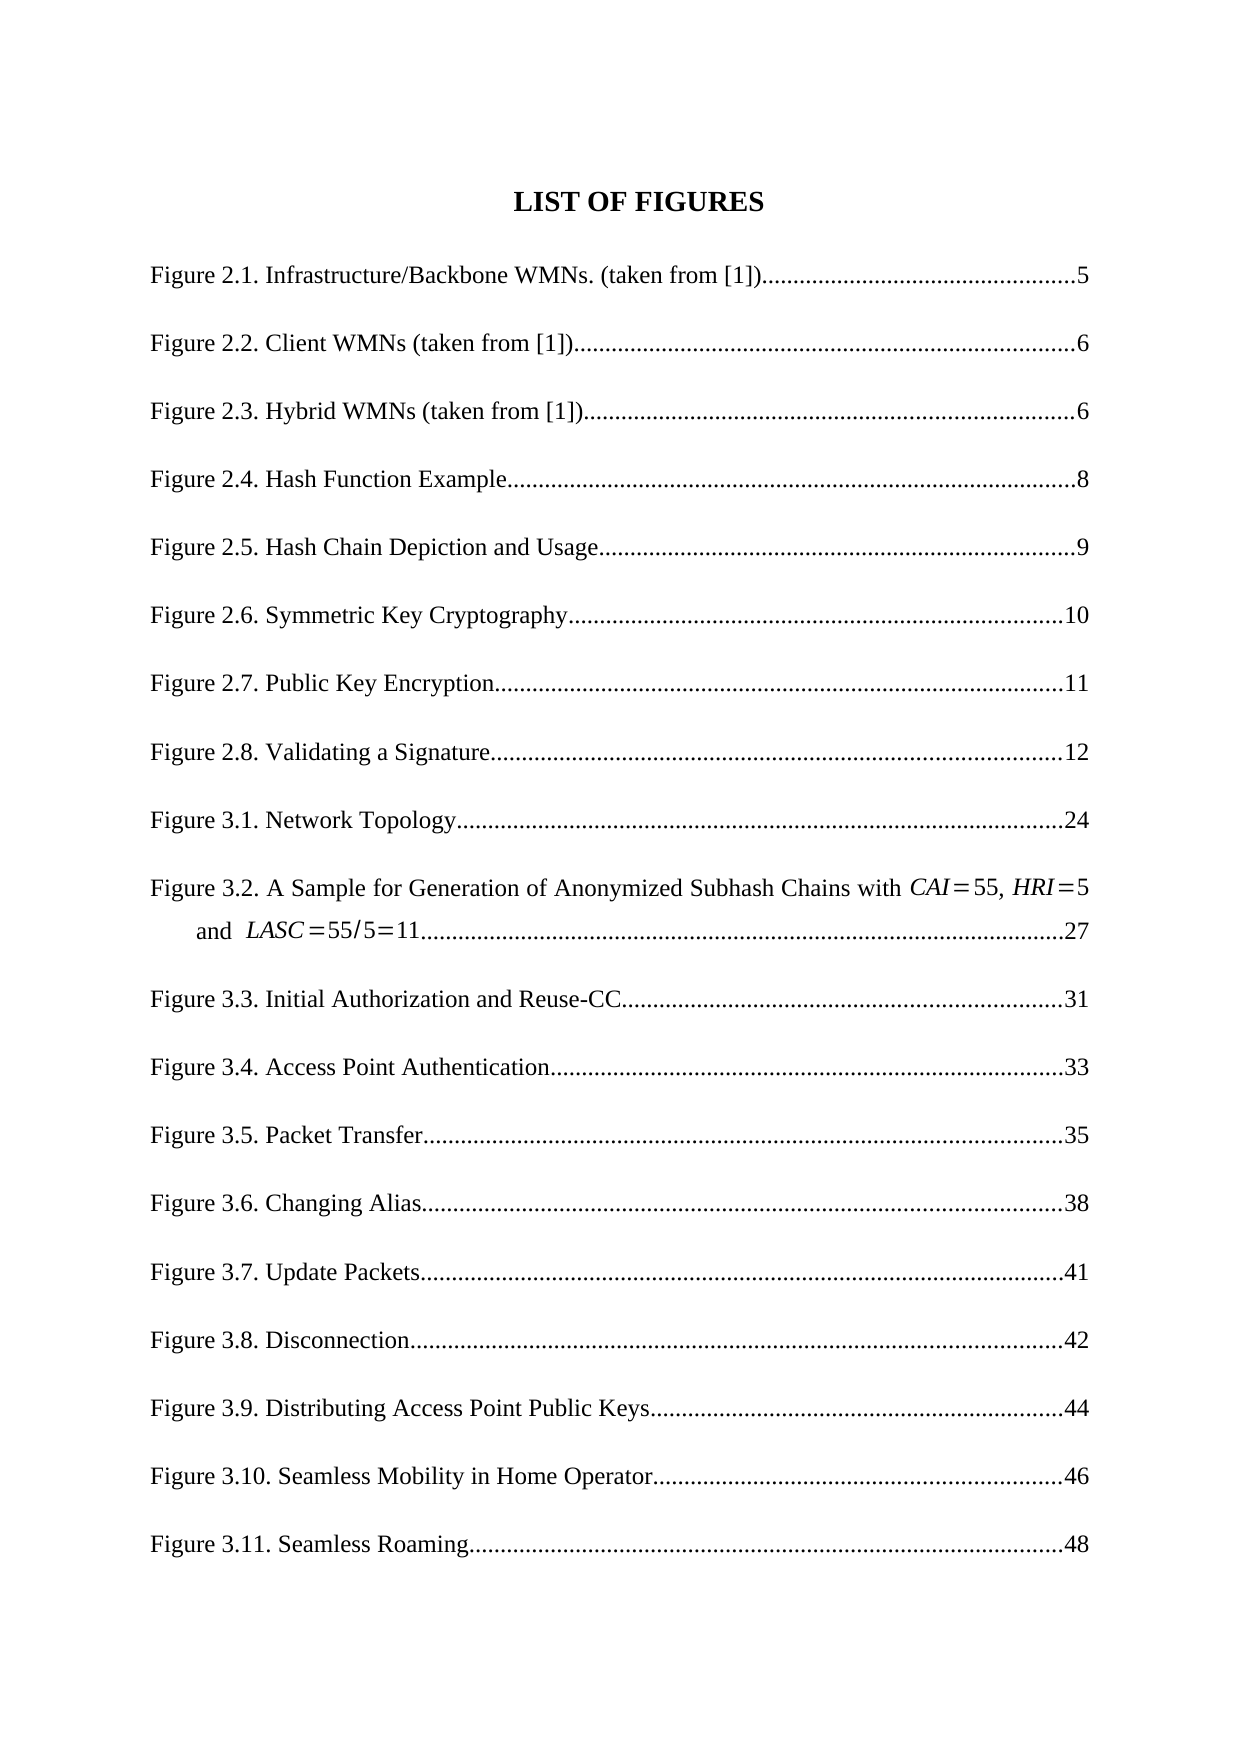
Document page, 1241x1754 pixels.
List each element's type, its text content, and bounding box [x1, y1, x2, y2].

text Figure 3.4. Access Point Authentication 33 [150, 1052, 1090, 1081]
text Figure 2.1. Infrastructure/Backbone WMNs. (taken from [1]) 5 [150, 260, 1090, 288]
text Figure 3.3. Initial Authorization and Reuse-CC 31 [150, 984, 1090, 1013]
text Figure 2.4. Hash Function Example 8 [150, 464, 1090, 493]
text Figure 2.3. Hybrid WMNs (taken from [1]) 6 [150, 396, 1090, 425]
text Figure 2.6. Symmetric Key Cryptography 10 [150, 600, 1090, 629]
text Figure 3.7. Update Packets 41 [150, 1257, 1090, 1285]
text Figure 3.10. Seamless Mobility in Home Operator 46 [150, 1461, 1090, 1490]
text Figure 3.5. Packet Transfer 35 [150, 1120, 1090, 1149]
text Figure 3.8. Disconnection 42 [150, 1325, 1090, 1353]
text Figure 2.5. Hash Chain Depiction and Usage 9 [150, 532, 1090, 561]
text Figure 3.1. Network Topology 24 [150, 805, 1090, 833]
text Figure 3.9. Distributing Access Point Public Keys 44 [150, 1393, 1090, 1422]
text Figure 2.7. Public Key Encryption 11 [150, 668, 1090, 697]
text Figure 2.2. Client WMNs (taken from [1]) 6 [150, 328, 1090, 357]
text Figure 3.11. Seamless Roaming 48 [150, 1529, 1090, 1558]
text Figure 3.2. A Sample for Generation of Anonymized Subhash Chains with , and 27 [150, 873, 1090, 945]
text Figure 2.8. Validating a Signature 12 [150, 737, 1090, 765]
text Figure 3.6. Changing Alias 38 [150, 1188, 1090, 1217]
subtitle list of figures [187, 184, 1090, 218]
